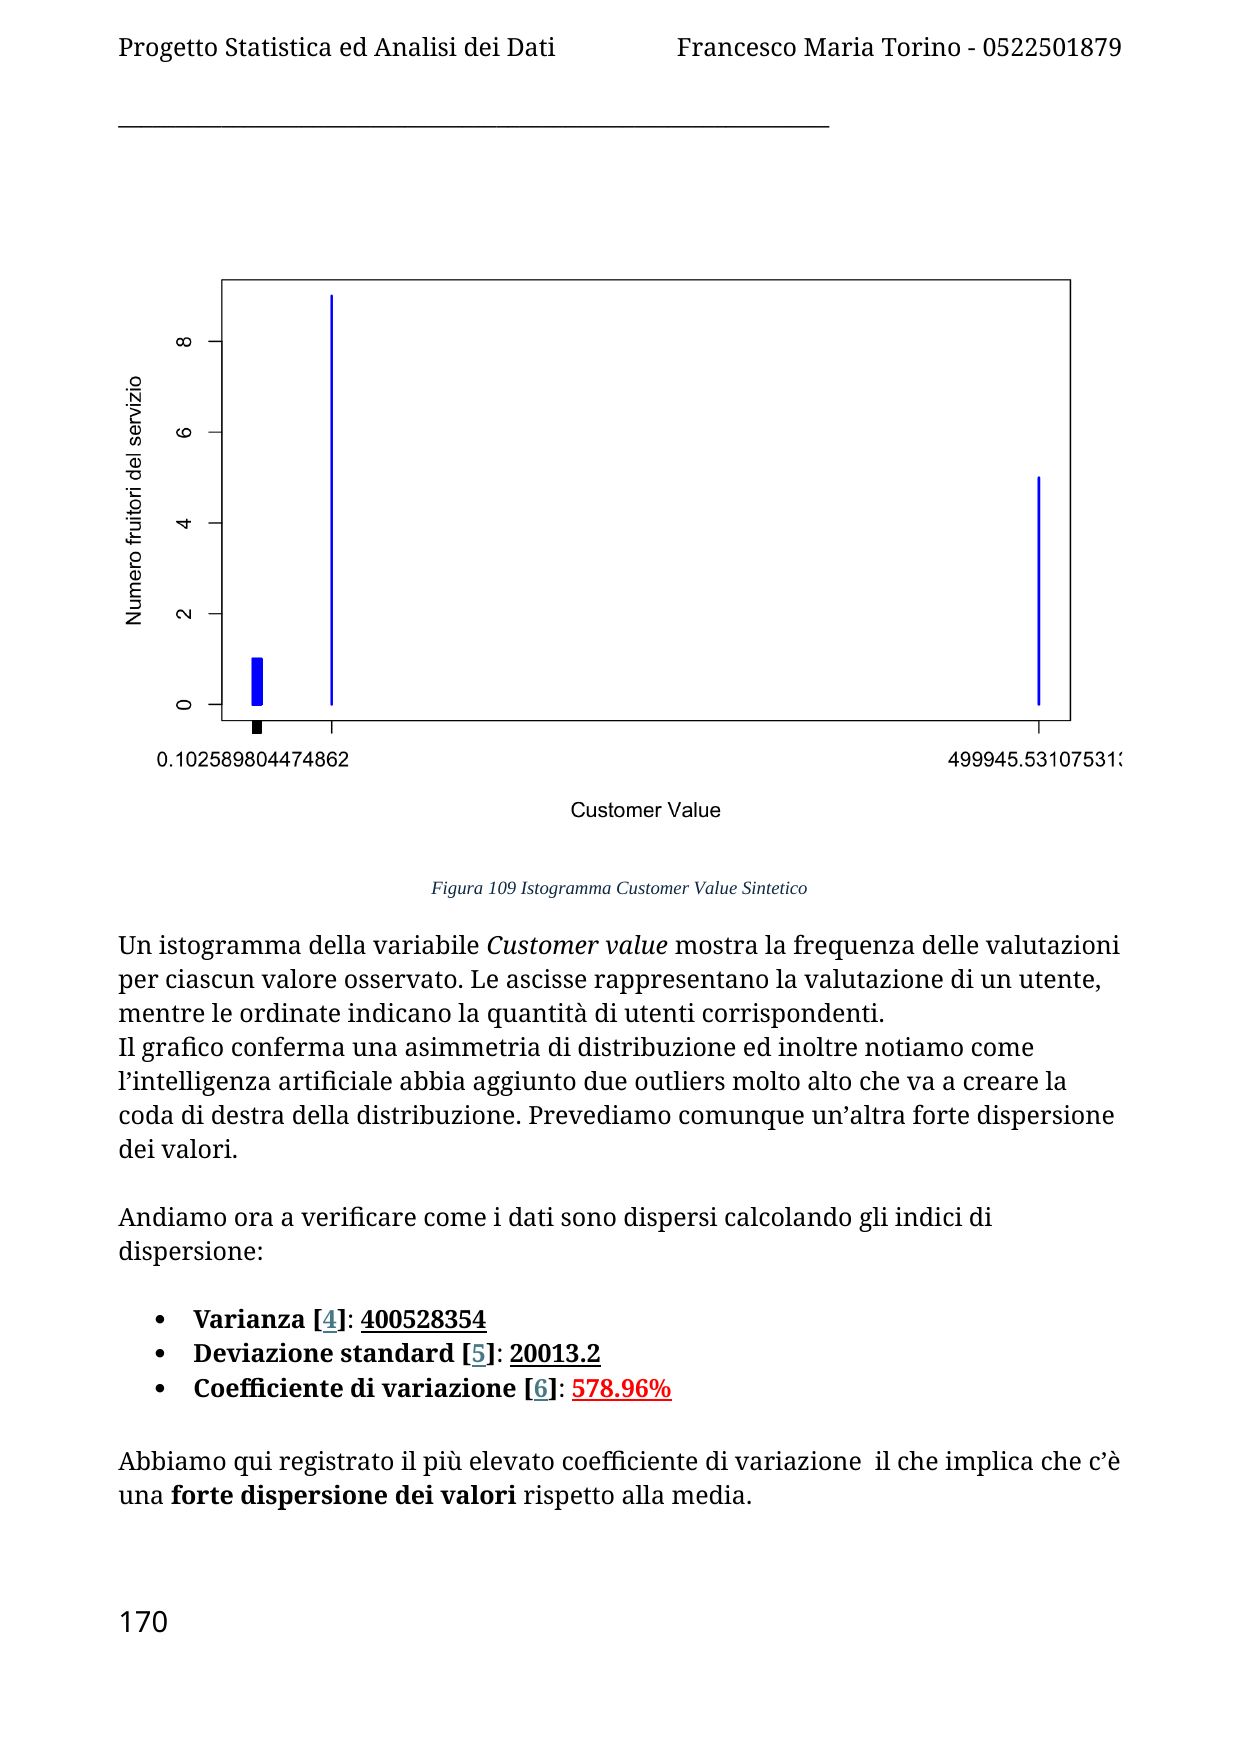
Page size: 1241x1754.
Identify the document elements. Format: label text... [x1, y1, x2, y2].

text Abbiamo qui registrato il più elevato coefficiente di variazione il che implica che c’è una forte dispersione dei valori rispetto alla media. [118, 1444, 1122, 1512]
list Varianza [4]: 400528354 [156, 1302, 1122, 1336]
text Figura 109 Istogramma Customer Value Sintetico [118, 877, 1122, 899]
text Il grafico conferma una asimmetria di distribuzione ed inoltre notiamo come l’intelligenza artificiale abbia aggiunto due outliers molto alto che va a creare la coda di destra della distribuzione. Prevediamo comunque un’altra forte dispersione dei valori. [118, 1029, 1122, 1166]
text Andiamo ora a verificare come i dati sono dispersi calcolando gli indici di dispersione: [118, 1200, 1122, 1268]
list Deviazione standard [5]: 20013.2 [156, 1336, 1122, 1370]
picture [118, 176, 1123, 849]
text Un istogramma della variabile Customer value mostra la frequenza delle valutazioni per ciascun valore osservato. Le ascisse rappresentano la valutazione di un utente, mentre le ordinate indicano la quantità di utenti corrispondenti. [118, 927, 1122, 1029]
list Coefficiente di variazione [6]: 578.96% [156, 1370, 1122, 1404]
